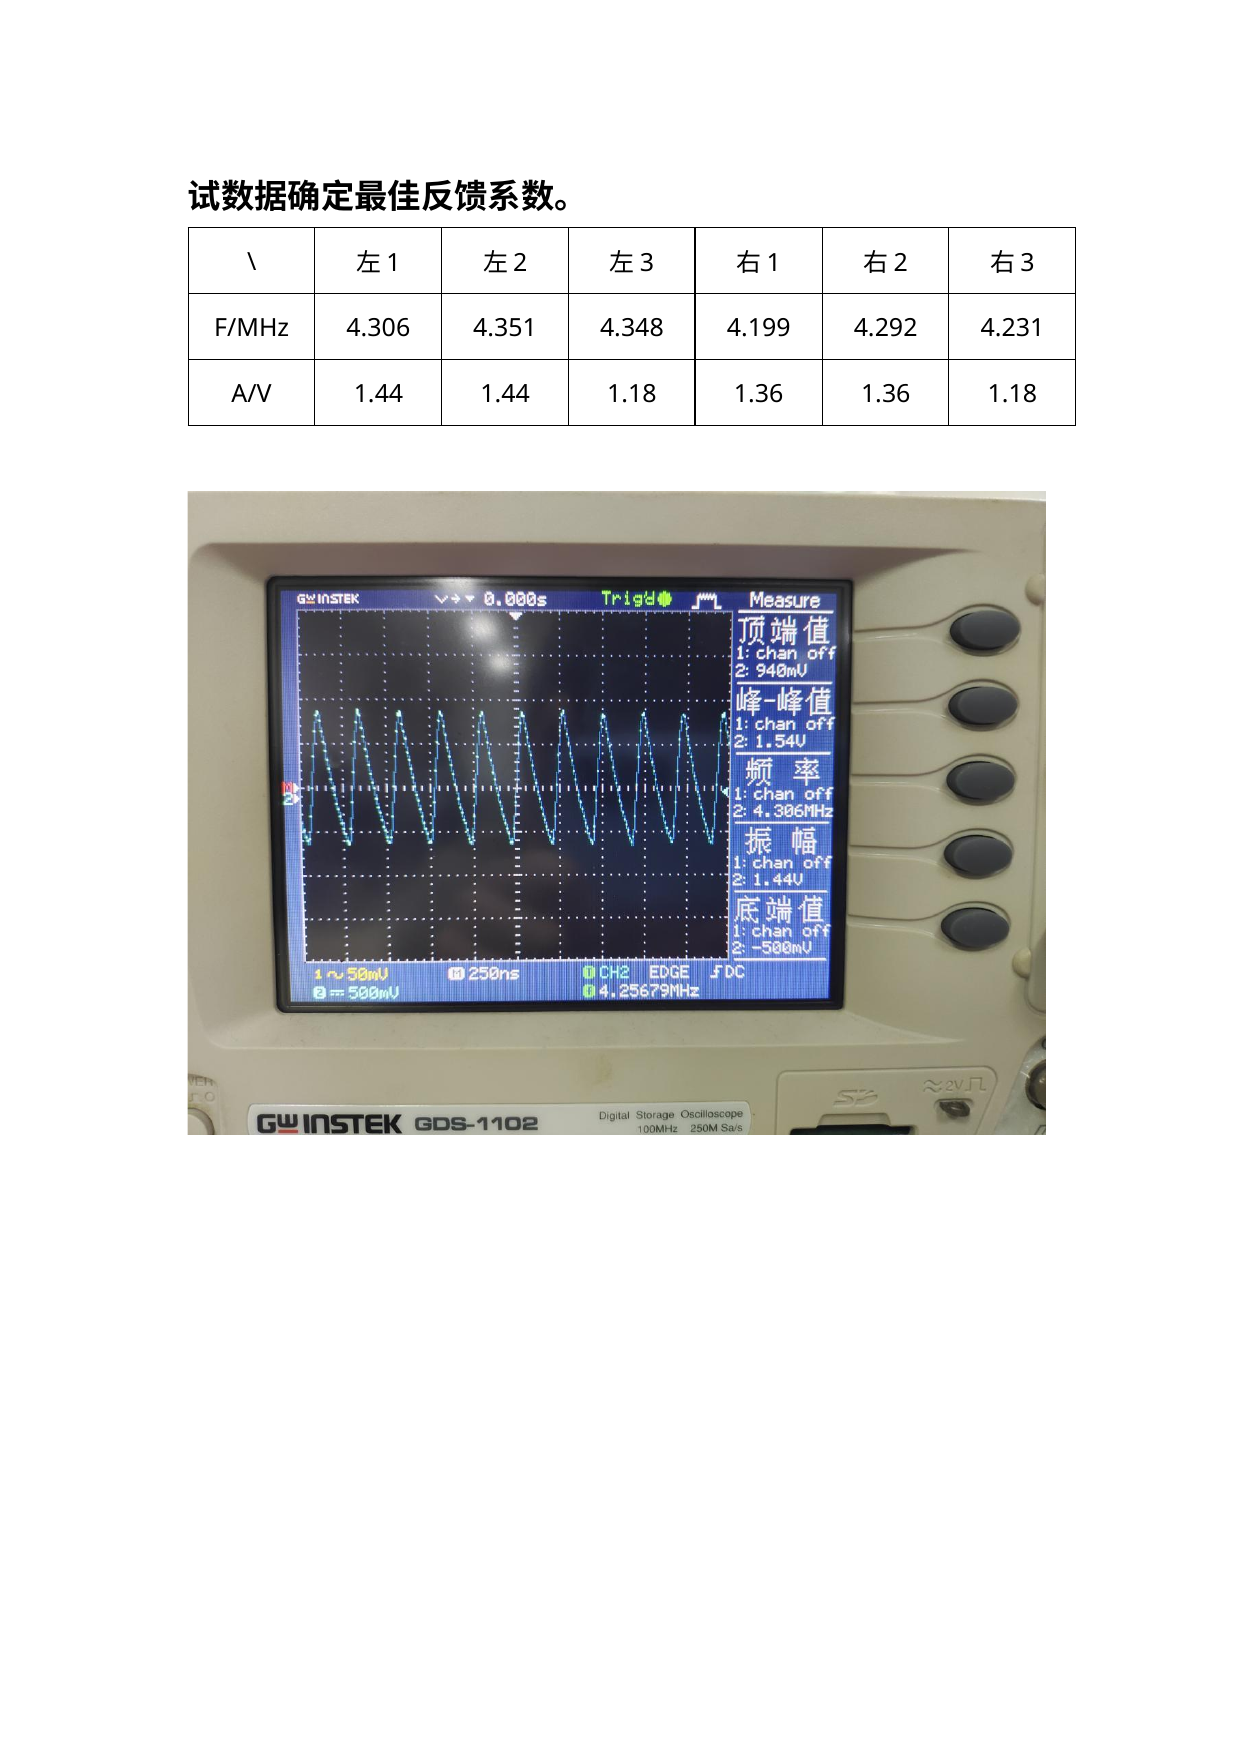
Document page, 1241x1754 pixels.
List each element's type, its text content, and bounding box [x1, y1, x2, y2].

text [187, 162, 1053, 227]
table_cell A/V [189, 360, 314, 425]
table_header 右1 [696, 228, 822, 293]
table_cell 4.199 [696, 294, 822, 359]
table_cell 1.44 [315, 360, 441, 425]
table_header 左3 [569, 228, 694, 293]
table_cell 4.292 [823, 294, 948, 359]
table_header \ [189, 228, 314, 293]
table_cell 1.44 [442, 360, 568, 425]
table_cell 1.18 [949, 360, 1075, 425]
table_header 左2 [442, 228, 568, 293]
table_header 左1 [315, 228, 441, 293]
table_cell 1.36 [696, 360, 822, 425]
picture [187, 491, 1046, 1135]
table_cell 4.348 [569, 294, 694, 359]
table_cell 1.36 [823, 360, 948, 425]
table_cell 4.231 [949, 294, 1075, 359]
table_cell 4.351 [442, 294, 568, 359]
table_cell 1.18 [569, 360, 694, 425]
table_header 右2 [823, 228, 948, 293]
table_header 右3 [949, 228, 1075, 293]
table_cell F/MHz [189, 294, 314, 359]
table_cell 4.306 [315, 294, 441, 359]
